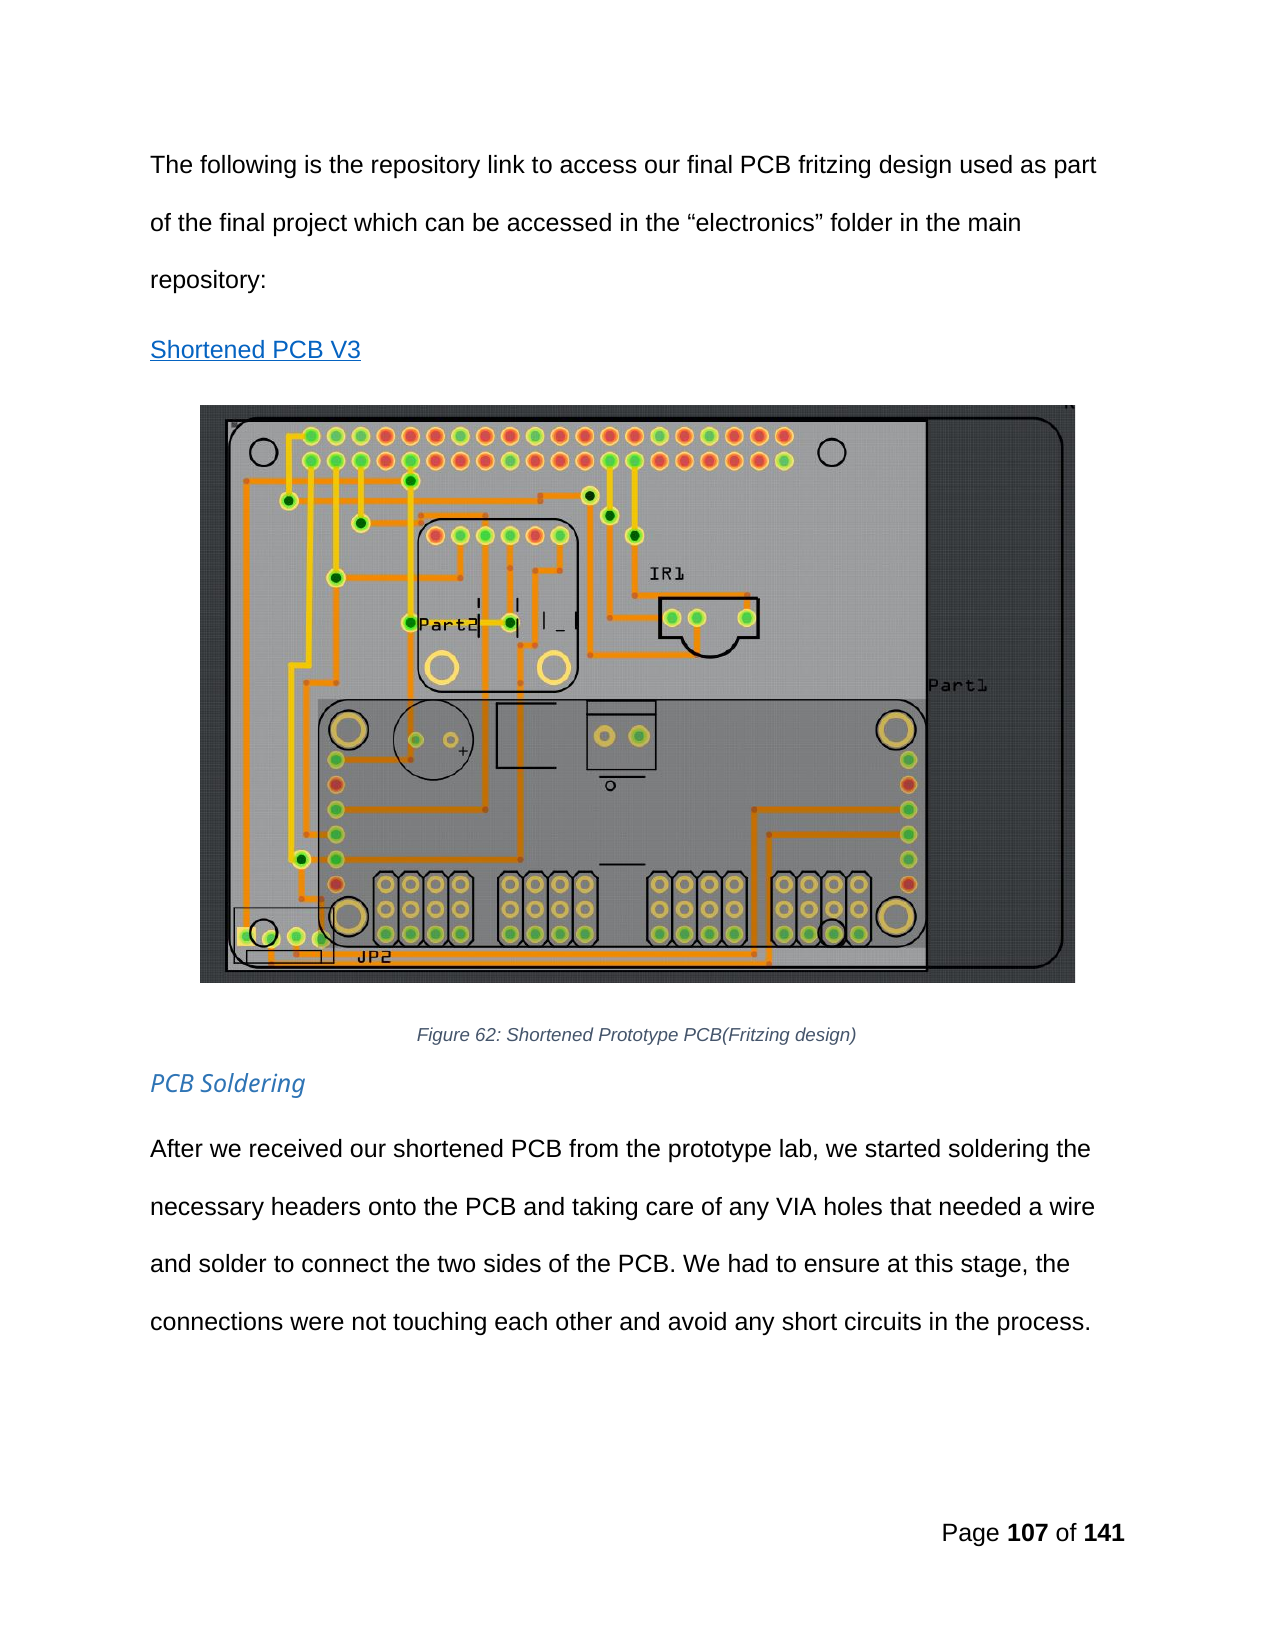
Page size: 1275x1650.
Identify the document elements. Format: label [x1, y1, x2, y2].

picture [200, 405, 1075, 983]
